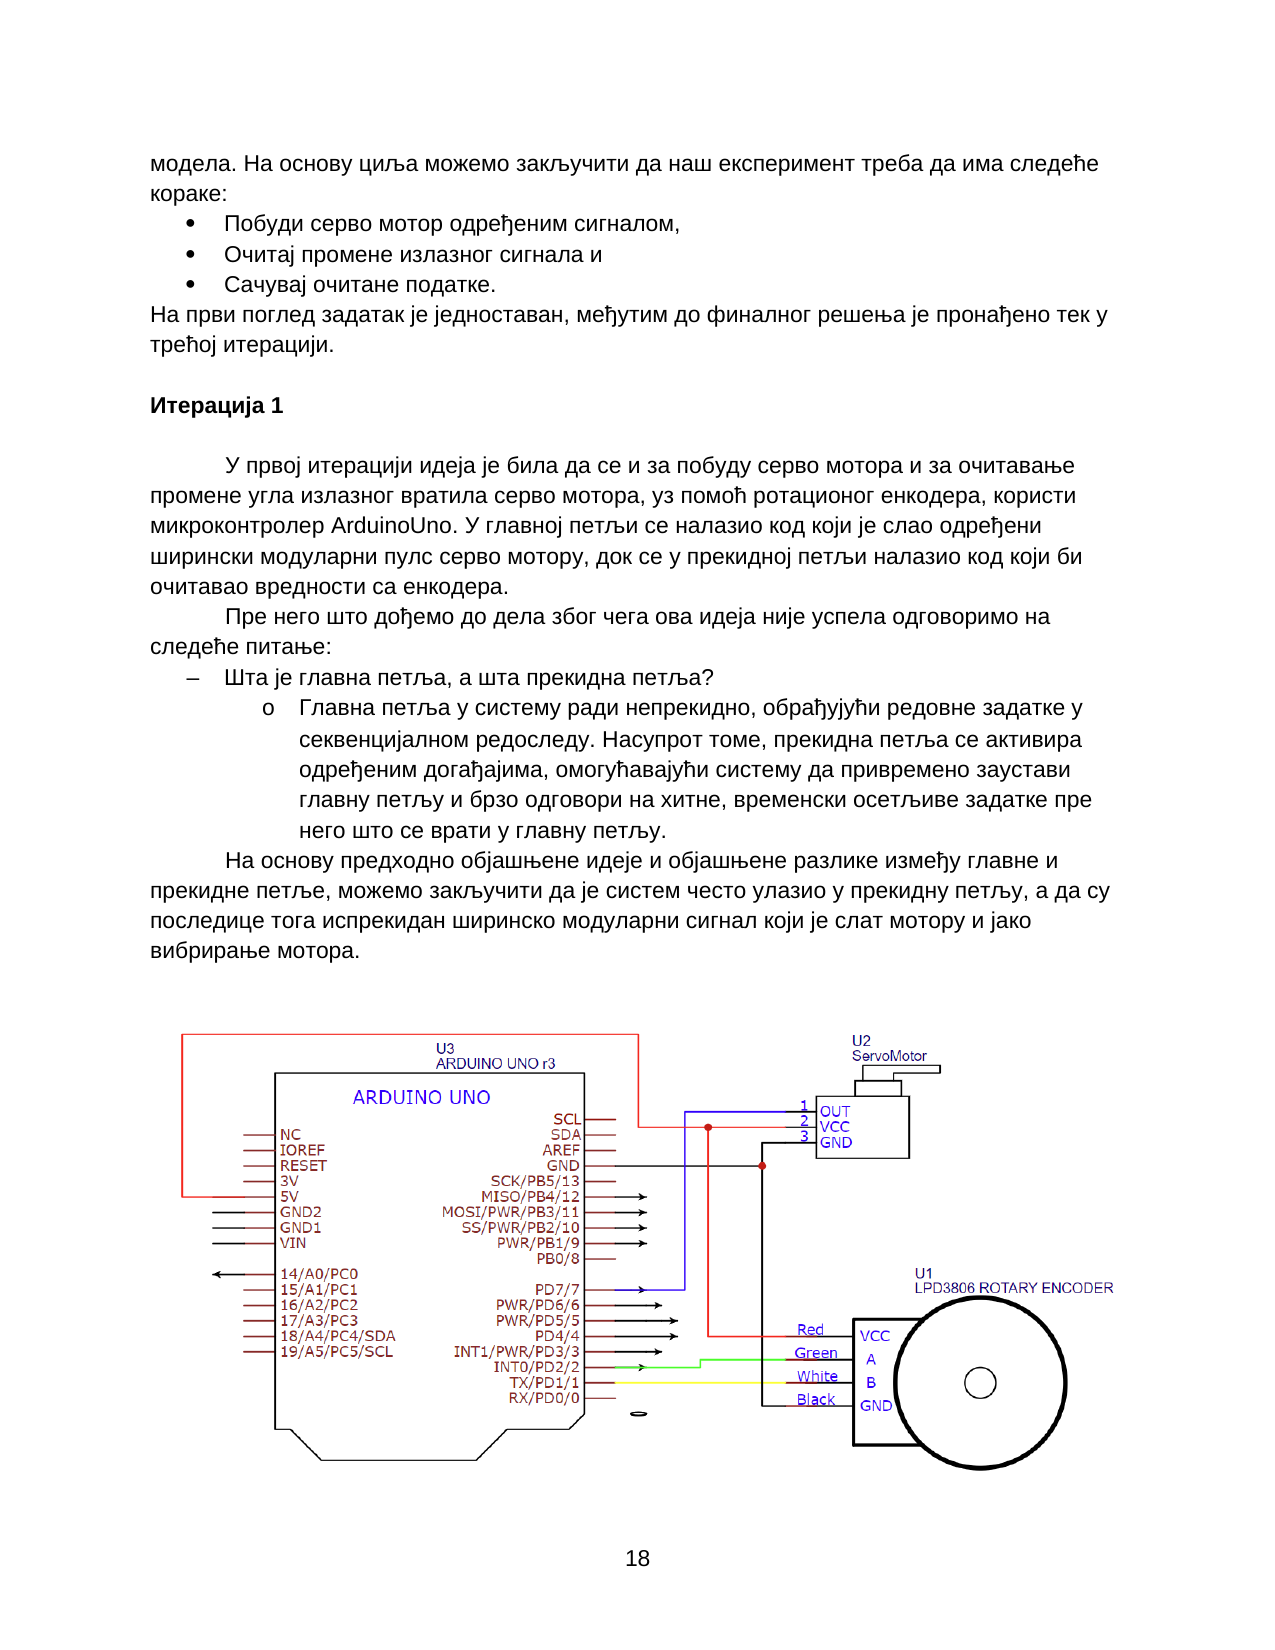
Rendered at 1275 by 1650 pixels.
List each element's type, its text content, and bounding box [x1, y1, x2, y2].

text Пре него што дођемо до дела због чега ова идеја није успела одговоримо на следеће питање: [150, 603, 1125, 660]
list Сачувај очитане податке. [186, 271, 1125, 297]
list Шта је главна петља, а шта прекидна петља? [186, 663, 1125, 690]
text Итерација 1 [150, 392, 1125, 418]
list Очитај промене излазног сигнала и [186, 241, 1125, 267]
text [150, 150, 1125, 207]
list Побуди серво мотор одређеним сигналом, [186, 210, 1125, 237]
list Главна петља у систему ради непрекидно, обрађујући редовне задатке у секвенцијалном редоследу. Насупрот томе, прекидна петља се активира одређеним догађајима, омогућавајући систему да привремено заустави главну петљу и брзо одговори на хитне, временски осетљиве задатке пре него што се врати у главну петљу. [261, 694, 1125, 843]
text У првој итерацији идеја је била да се и за побуду серво мотора и за очитавање промене угла излазног вратила серво мотора, уз помоћ ротационог енкодера, користи микроконтролер ArduinoUno. У главној петљи се налазио код који је слао одређени ширински модуларни пулс серво мотору, док се у прекидној петљи налазио код који би очитавао вредности са енкодера. [150, 452, 1125, 599]
text На први поглед задатак је једноставан, међутим до финалног решења је пронађено тек у трећој итерацији. [150, 301, 1125, 358]
picture [150, 997, 1125, 1478]
text На основу предходно објашњене идеје и објашњене разлике између главне и прекидне петље, можемо закључити да је систем често улазио у прекидну петљу, а да су последице тога испрекидан ширинско модуларни сигнал који је слат мотору и јако вибрирање мотора. [150, 847, 1125, 964]
